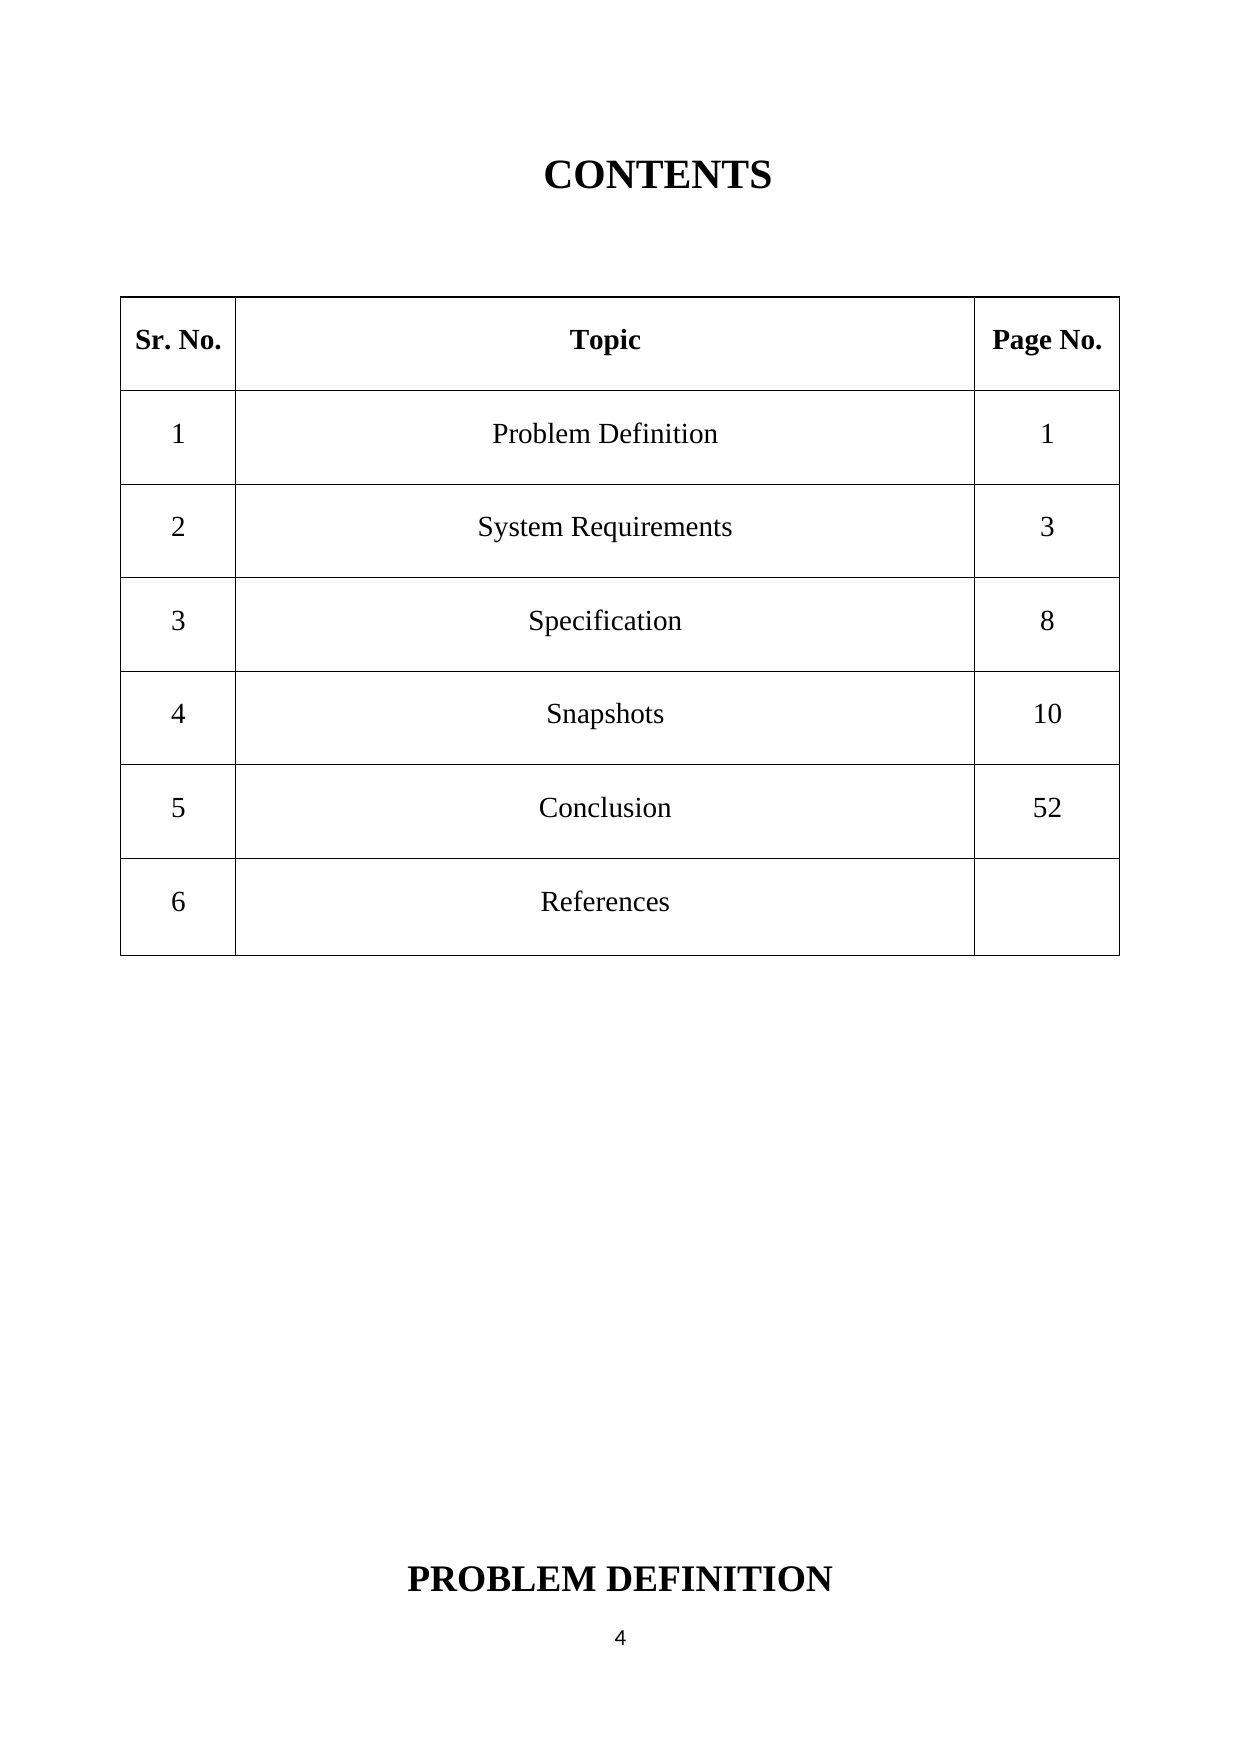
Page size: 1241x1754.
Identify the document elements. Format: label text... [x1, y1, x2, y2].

table_cell System Requirements [236, 485, 974, 577]
table_cell 1 [975, 391, 1119, 483]
table_cell 6 [121, 859, 235, 955]
text PROBLEM DEFINITION [150, 1557, 1090, 1600]
table_cell Conclusion [236, 765, 974, 858]
table_cell 52 [975, 765, 1119, 858]
table_cell [975, 859, 1119, 955]
table_cell 4 [121, 672, 235, 764]
table_cell 3 [975, 485, 1119, 577]
table_cell 5 [121, 765, 235, 858]
table_header Page No. [975, 298, 1119, 390]
table_cell 1 [121, 391, 235, 483]
text CONTENTS [150, 150, 1090, 198]
table_header Topic [236, 298, 974, 390]
table_cell 8 [975, 578, 1119, 671]
table_cell 3 [121, 578, 235, 671]
table_cell Problem Definition [236, 391, 974, 483]
table_cell 2 [121, 485, 235, 577]
table_cell 10 [975, 672, 1119, 764]
table_cell Specification [236, 578, 974, 671]
table_header Sr. No. [121, 298, 235, 390]
table_cell Snapshots [236, 672, 974, 764]
table_cell References [236, 859, 974, 955]
